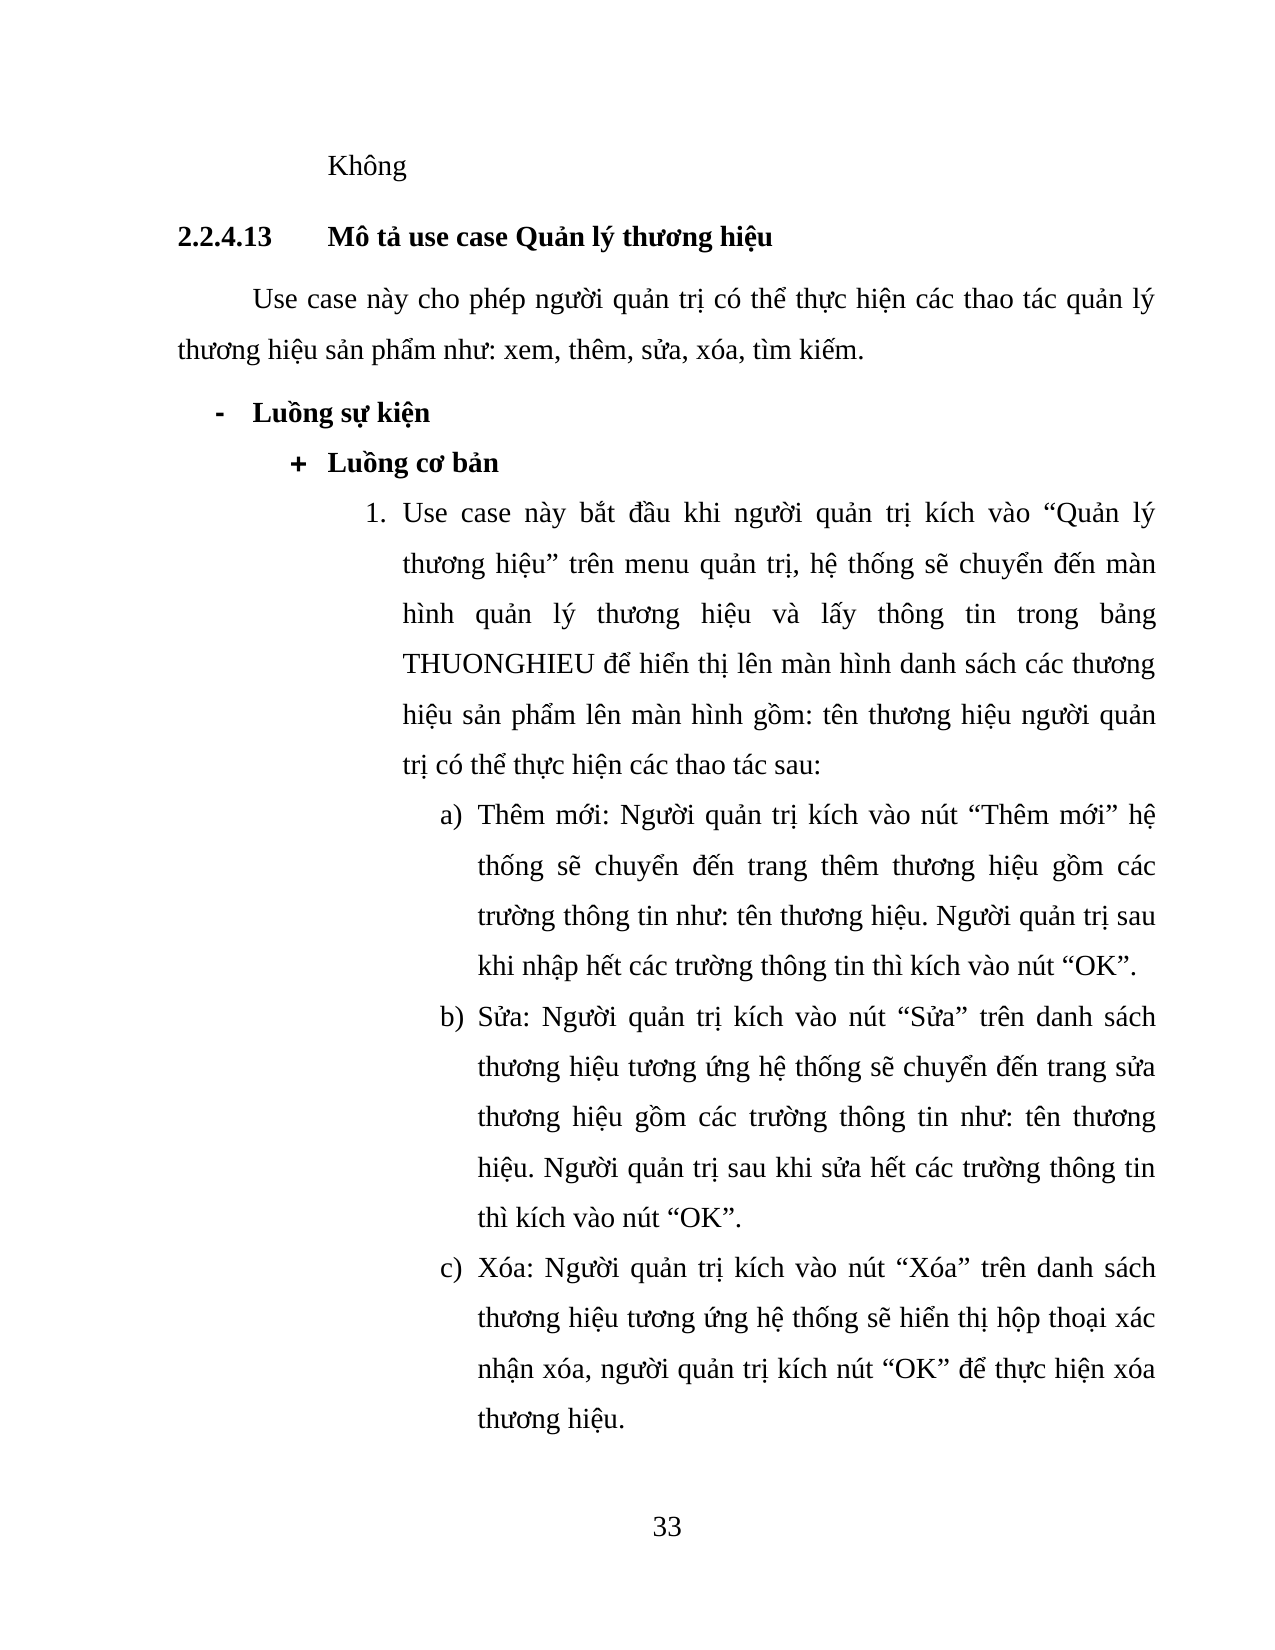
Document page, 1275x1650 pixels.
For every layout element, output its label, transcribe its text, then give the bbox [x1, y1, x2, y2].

list Xóa: Người quản trị kích vào nút “Xóa” trên danh sách thương hiệu tương ứng hệ thống sẽ hiển thị hộp thoại xác nhận xóa, người quản trị kích nút “OK” để thực hiện xóa thương hiệu. [440, 1250, 1157, 1435]
list Luồng sự kiện [215, 395, 1157, 428]
list Use case này bắt đầu khi người quản trị kích vào “Quản lý thương hiệu” trên menu quản trị, hệ thống sẽ chuyển đến màn hình quản lý thương hiệu và lấy thông tin trong bảng THUONGHIEU để hiển thị lên màn hình danh sách các thương hiệu sản phẩm lên màn hình gồm: tên thương hiệu người quản trị có thể thực hiện các thao tác sau: [365, 496, 1157, 781]
list Luồng cơ bản [290, 445, 1157, 479]
text Use case này cho phép người quản trị có thể thực hiện các thao tác quản lý thương hiệu sản phẩm như: xem, thêm, sửa, xóa, tìm kiếm. [177, 282, 1157, 366]
list Không [327, 148, 1157, 181]
list Thêm mới: Người quản trị kích vào nút “Thêm mới” hệ thống sẽ chuyển đến trang thêm thương hiệu gồm các trường thông tin như: tên thương hiệu. Người quản trị sau khi nhập hết các trường thông tin thì kích vào nút “OK”. [440, 797, 1157, 982]
list Sửa: Người quản trị kích vào nút “Sửa” trên danh sách thương hiệu tương ứng hệ thống sẽ chuyển đến trang sửa thương hiệu gồm các trường thông tin như: tên thương hiệu. Người quản trị sau khi sửa hết các trường thông tin thì kích vào nút “OK”. [440, 999, 1157, 1233]
subtitle Mô tả use case Quản lý thương hiệu [177, 219, 1157, 252]
